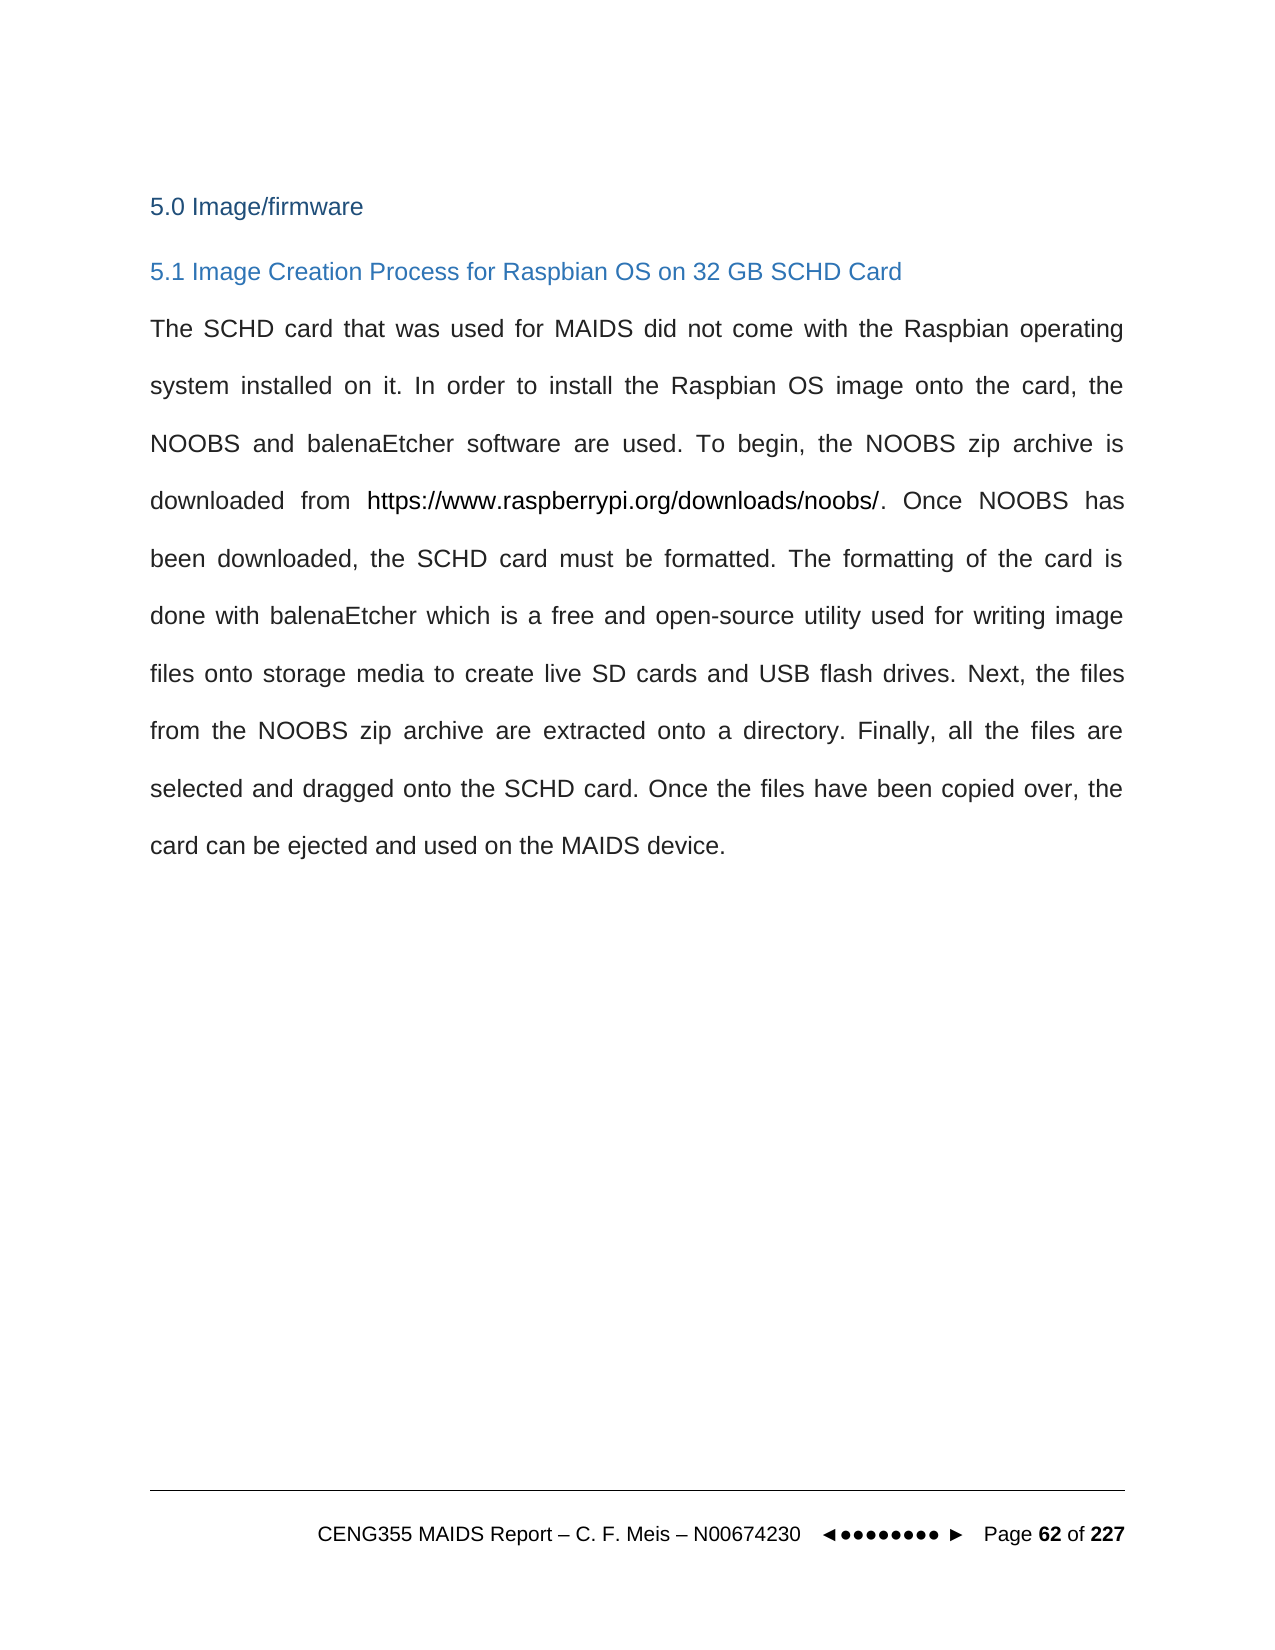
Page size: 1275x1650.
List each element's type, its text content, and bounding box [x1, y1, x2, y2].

subtitle 5.1 Image Creation Process for Raspbian OS on 32 GB SCHD Card [150, 257, 1125, 286]
text The SCHD card that was used for MAIDS did not come with the Raspbian operating system installed on it. In order to install the Raspbian OS image onto the card, the NOOBS and balenaEtcher software are used. To begin, the NOOBS zip archive is downloaded from https://www.raspberrypi.org/downloads/noobs/. Once NOOBS has been downloaded, the SCHD card must be formatted. The formatting of the card is done with balenaEtcher which is a free and open-source utility used for writing image files onto storage media to create live SD cards and USB flash drives. Next, the files from the NOOBS zip archive are extracted onto a directory. Finally, all the files are selected and dragged onto the SCHD card. Once the files have been copied over, the card can be ejected and used on the MAIDS device. [150, 313, 1125, 860]
subtitle 5.0 Image/firmware [150, 192, 1125, 220]
